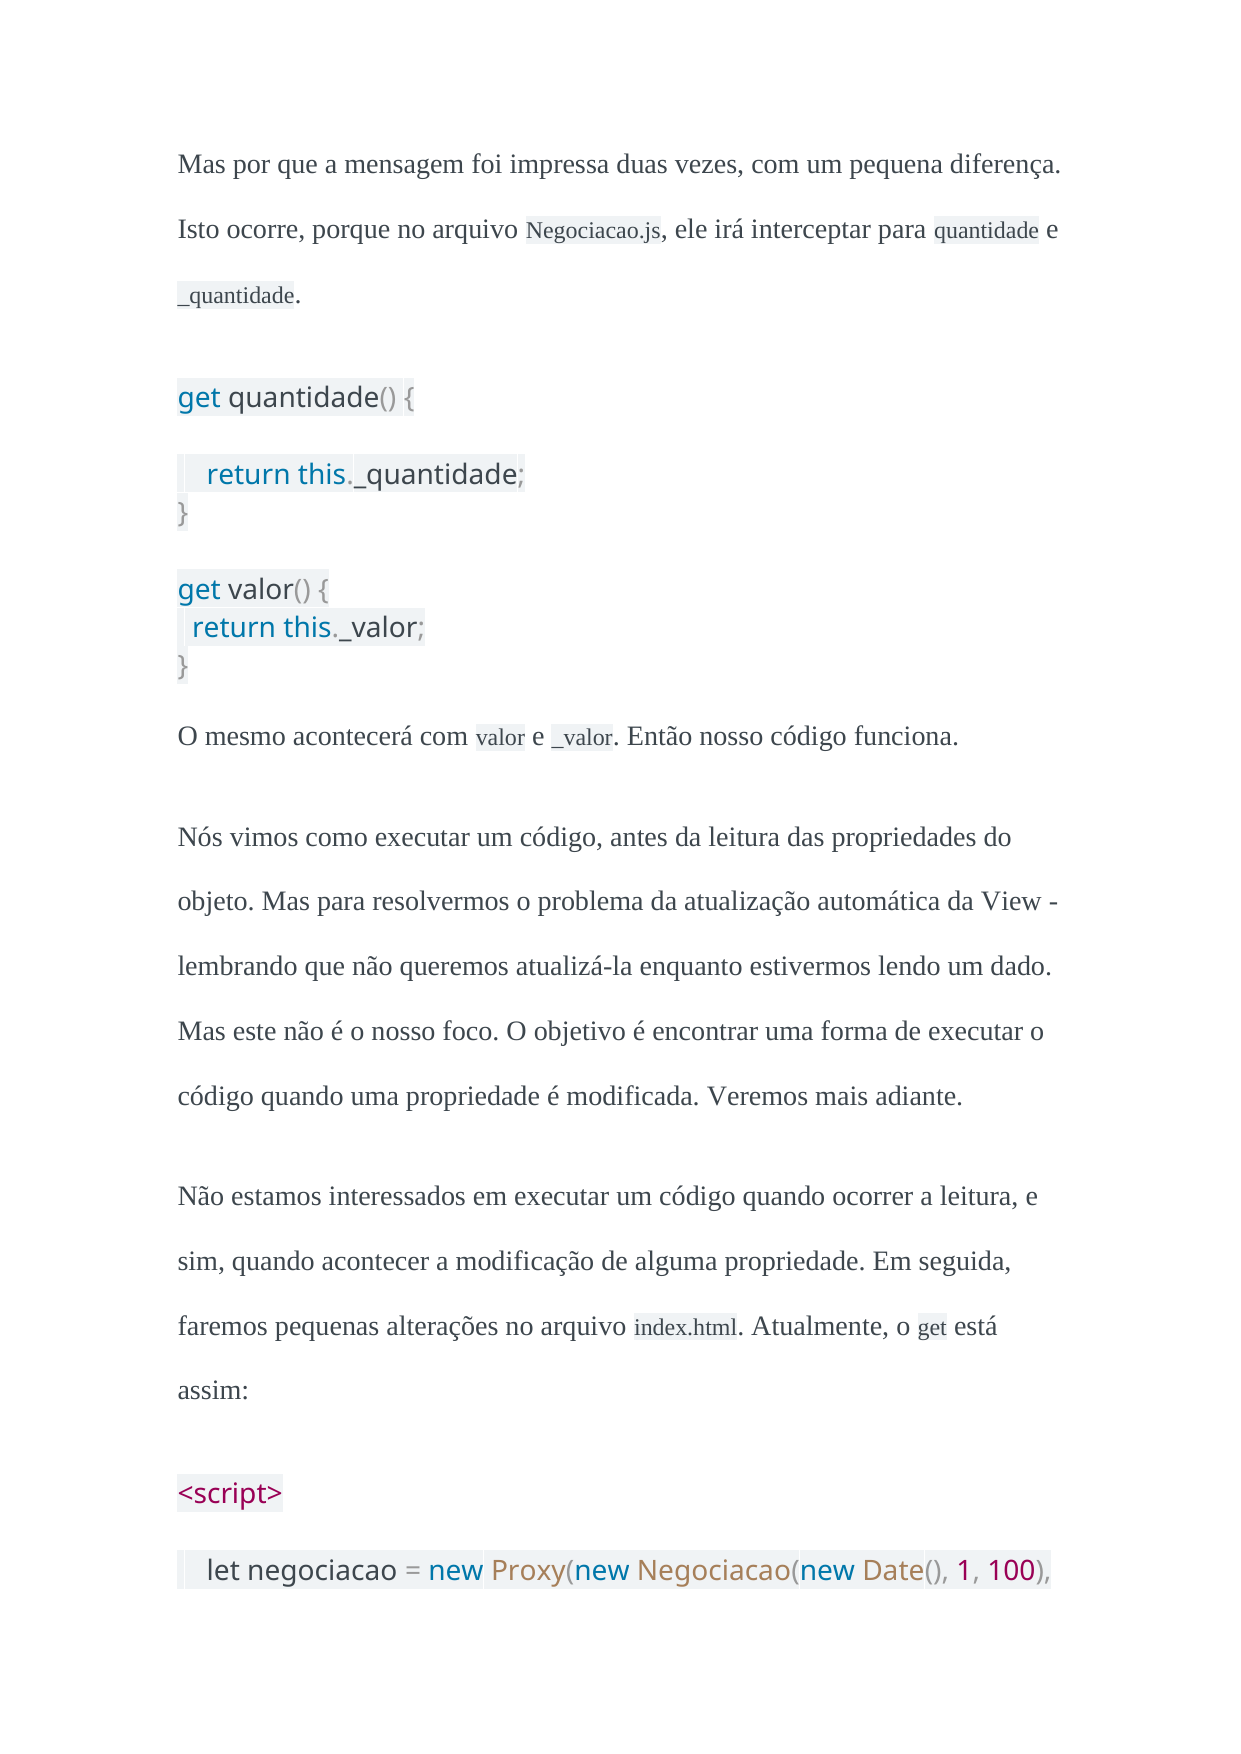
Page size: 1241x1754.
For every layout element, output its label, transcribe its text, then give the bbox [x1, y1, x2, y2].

text Mas por que a mensagem foi impressa duas vezes, com um pequena diferença. Isto ocorre, porque no arquivo Negociacao.js, ele irá interceptar para quantidade e _quantidade. [177, 180, 1063, 309]
text O mesmo acontecerá com valor e _valor. Então nosso código funciona. [177, 719, 1063, 752]
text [177, 1474, 1063, 1589]
text Nós vimos como executar um código, antes da leitura das propriedades do objeto. Mas para resolvermos o problema da atualização automática da View - lembrando que não queremos atualizá-la enquanto estivermos lendo um dado. Mas este não é o nosso foco. O objetivo é encontrar uma forma de executar o código quando uma propriedade é modificada. Veremos mais adiante. [177, 820, 1063, 1111]
text get quantidade() { return this._quantidade; } get valor() { return this._valor; } [177, 377, 1063, 684]
text Não estamos interessados em executar um código quando ocorrer a leitura, e sim, quando acontecer a modificação de alguma propriedade. Em seguida, faremos pequenas alterações no arquivo index.html. Atualmente, o get está assim: [177, 1179, 1063, 1406]
